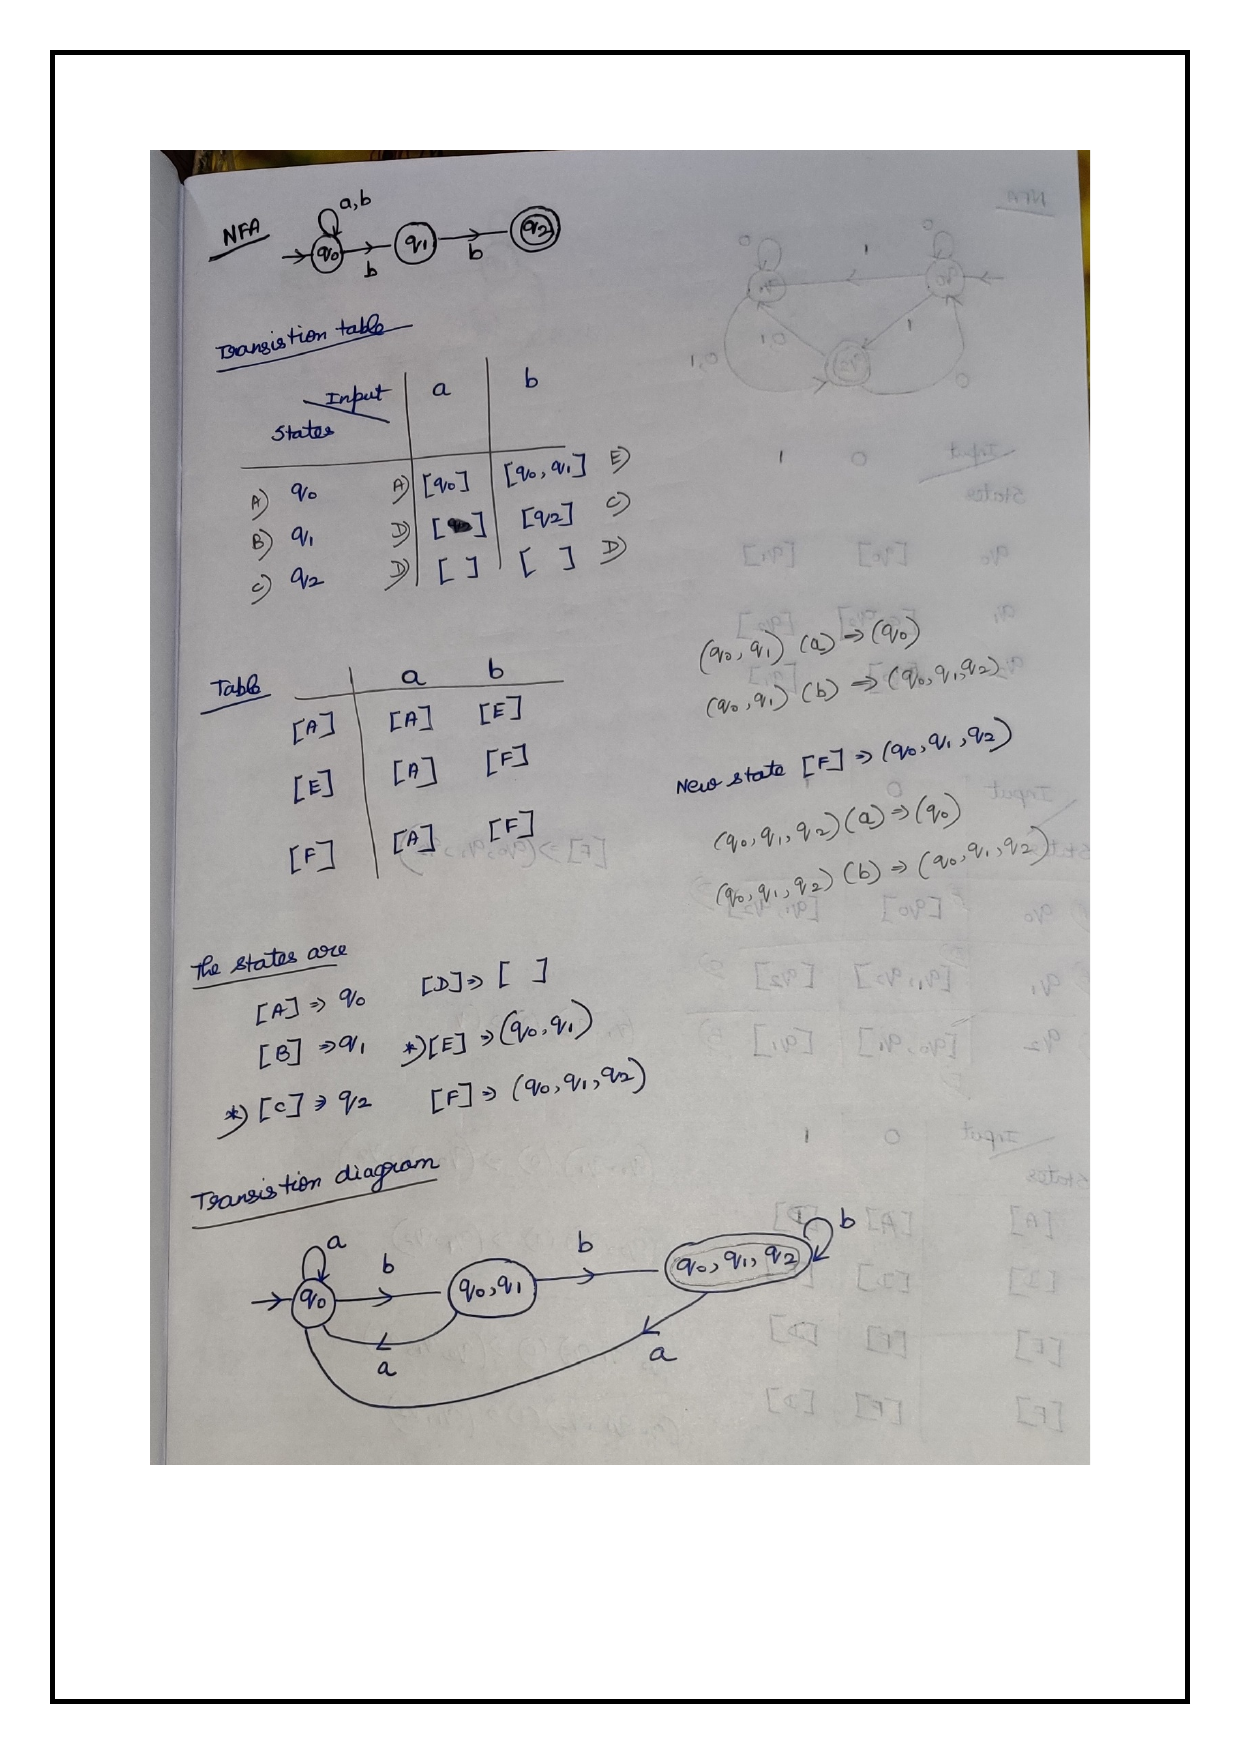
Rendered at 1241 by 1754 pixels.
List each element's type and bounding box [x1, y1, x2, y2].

picture [150, 150, 1091, 1465]
